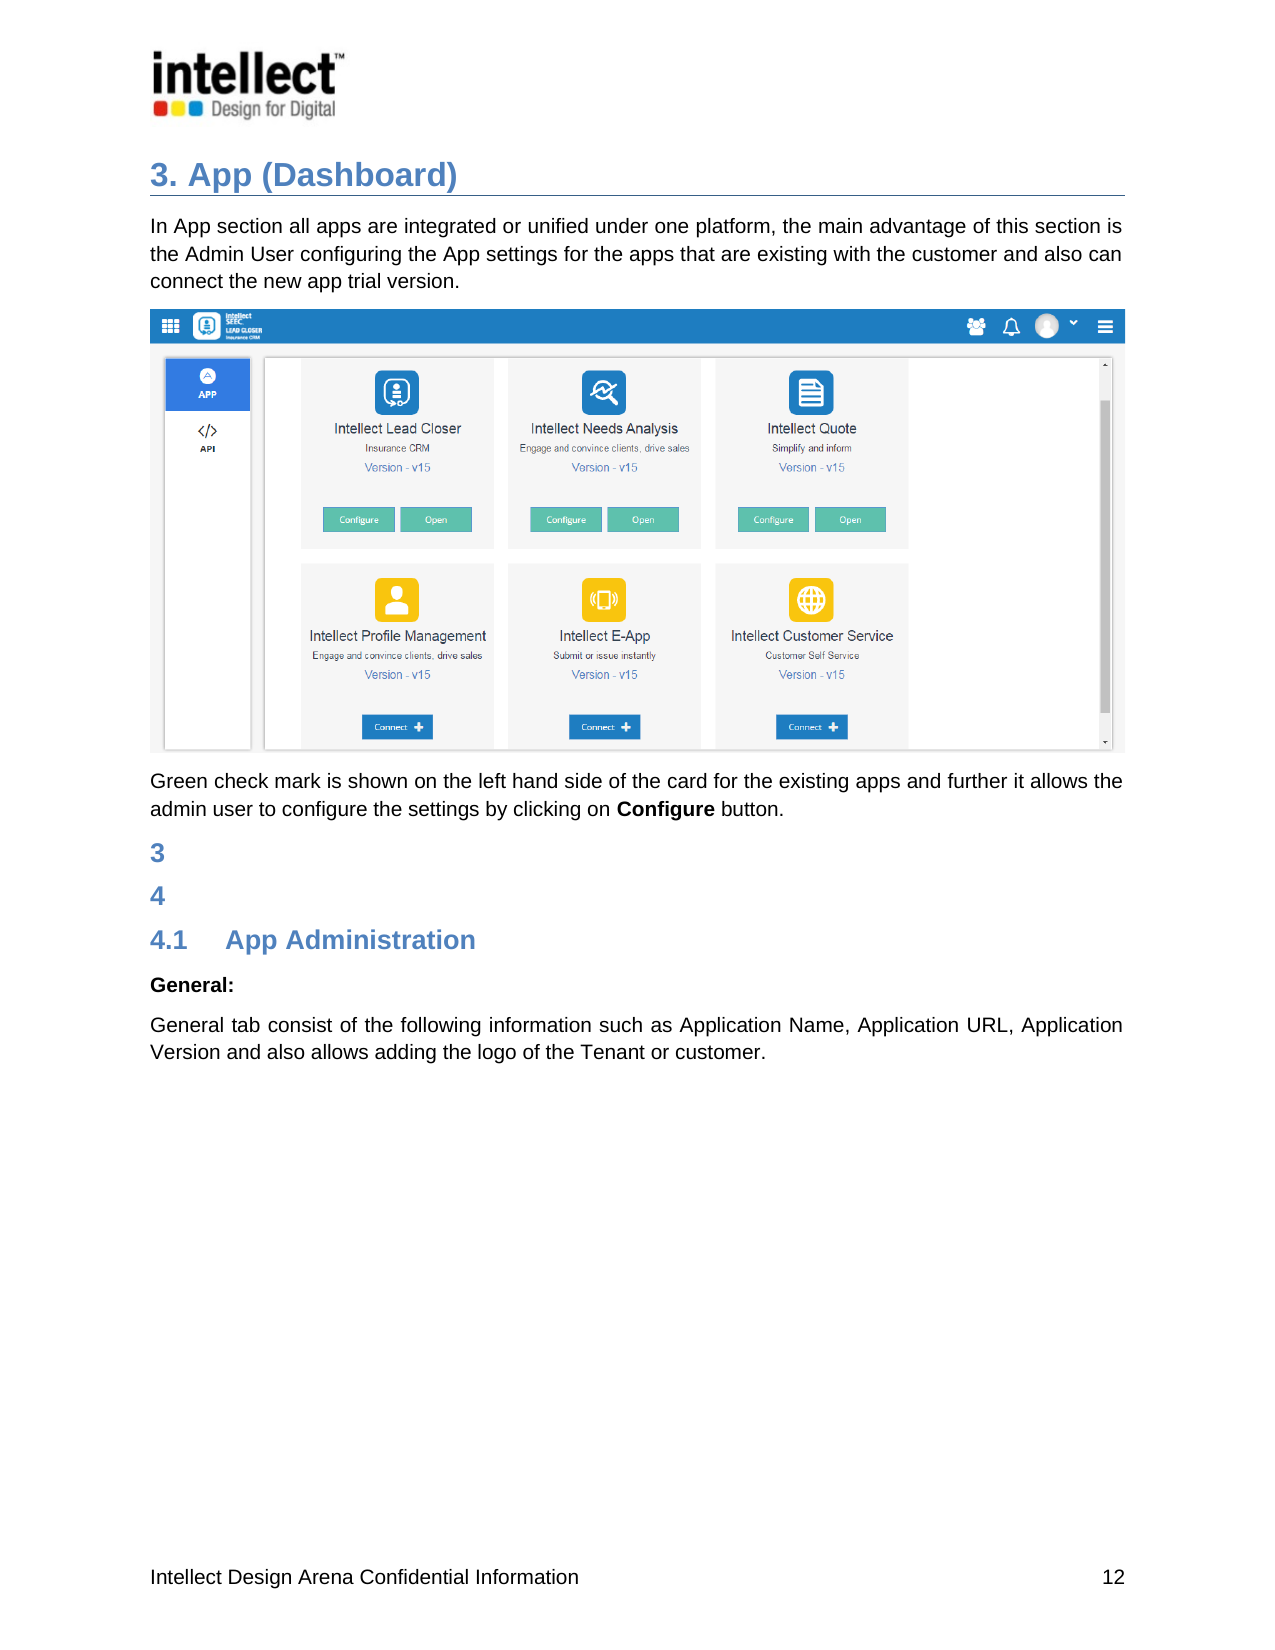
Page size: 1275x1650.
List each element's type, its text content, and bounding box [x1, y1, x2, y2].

text Green check mark is shown on the left hand side of the card for the existing apps and further it allows the admin user to configure the settings by clicking on Configure button. [150, 769, 1125, 821]
text General tab consist of the following information such as Application Name, Application URL, Application Version and also allows adding the logo of the Tenant or customer. [150, 1012, 1125, 1064]
text In App section all apps are integrated or unified under one platform, the main advantage of this section is the Admin User configuring the App settings for the apps that are existing with the customer and also can connect the new app trial version. [150, 214, 1125, 293]
text General: [150, 972, 1125, 996]
picture [150, 42, 350, 127]
subtitle App Administration [150, 924, 1125, 955]
subtitle App (Dashboard) [150, 155, 1125, 195]
picture [150, 309, 1125, 753]
